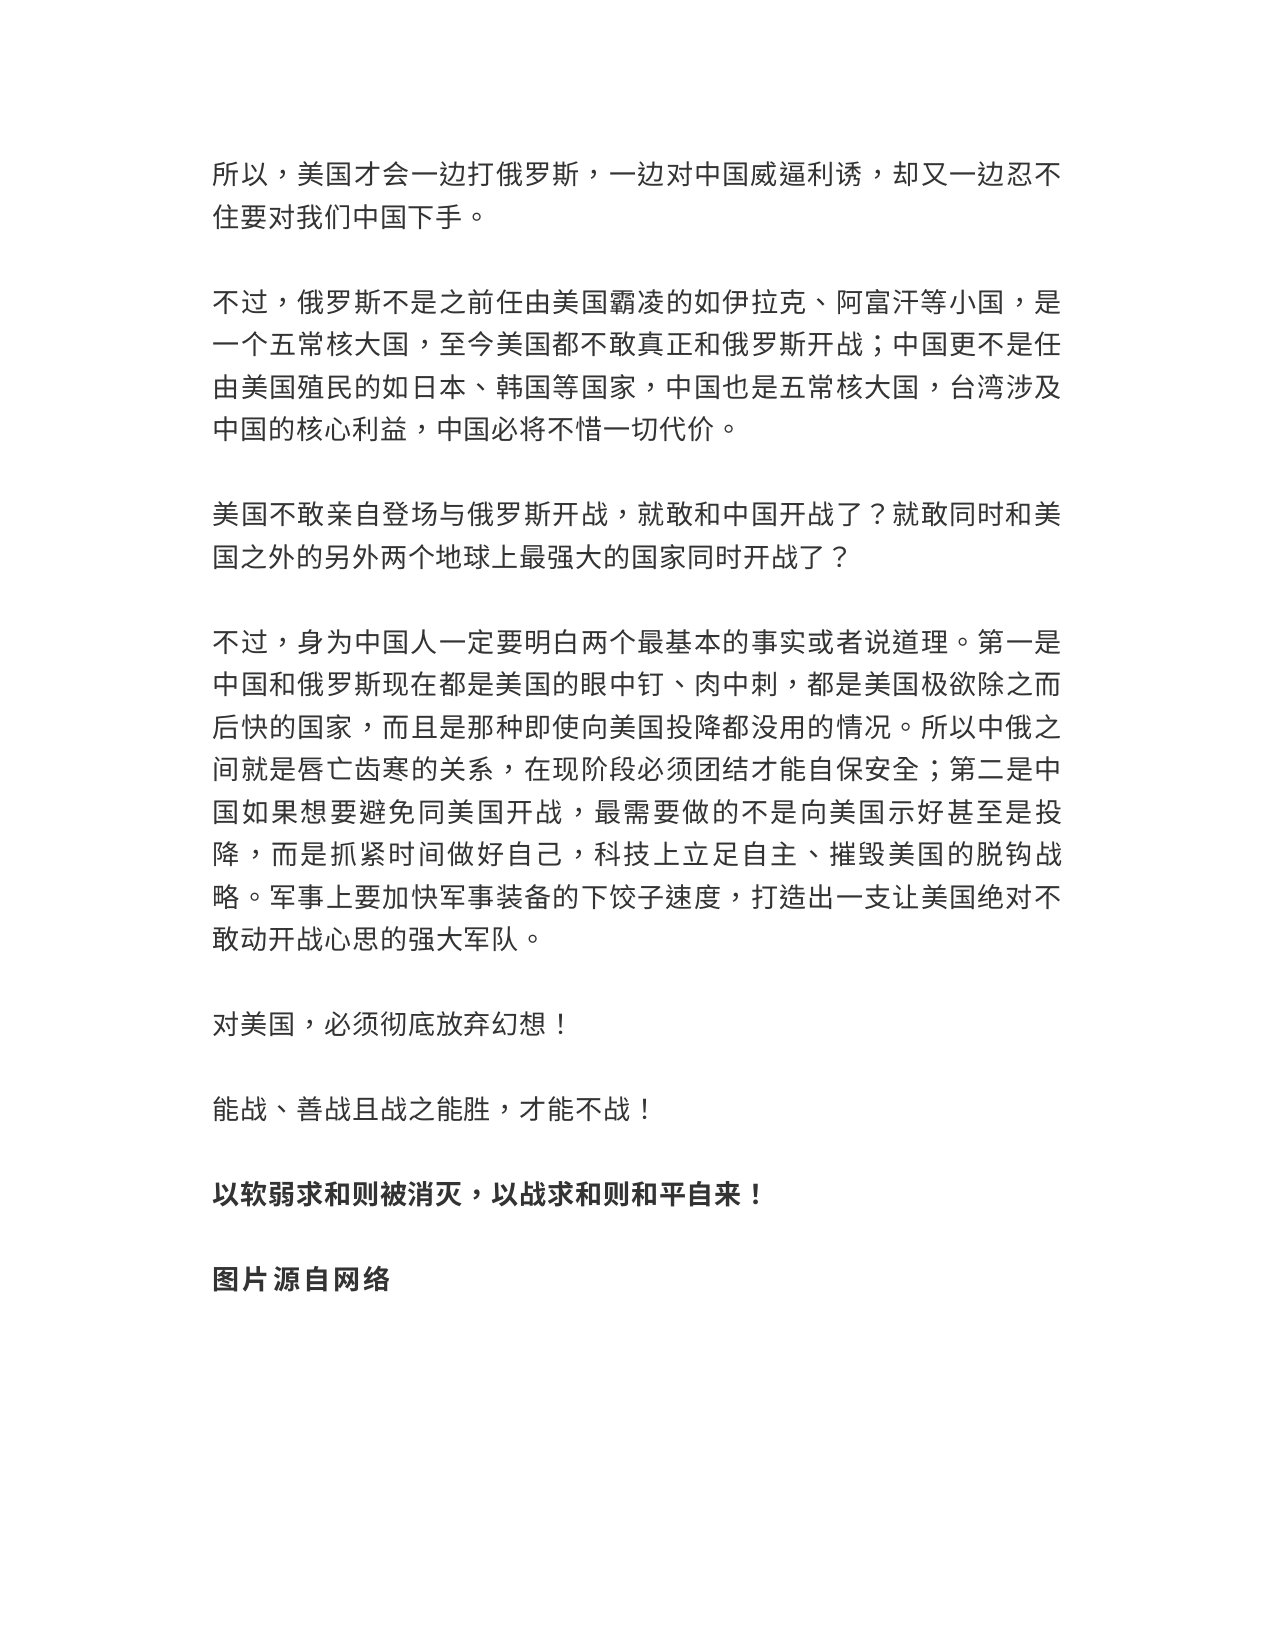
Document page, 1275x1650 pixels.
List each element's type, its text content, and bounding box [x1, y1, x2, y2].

text 不过，身为中国人一定要明白两个最基本的事实或者说道理。第一是中国和俄罗斯现在都是美国的眼中钉、肉中刺，都是美国极欲除之而后快的国家，而且是那种即使向美国投降都没用的情况。所以中俄之间就是唇亡齿寒的关系，在现阶段必须团结才能自保安全；第二是中国如果想要避免同美国开战，最需要做的不是向美国示好甚至是投降，而是抓紧时间做好自己，科技上立足自主、摧毁美国的脱钩战略。军事上要加快军事装备的下饺子速度，打造出一支让美国绝对不敢动开战心思的强大军队。 [212, 617, 1062, 957]
text 美国不敢亲自登场与俄罗斯开战，就敢和中国开战了？就敢同时和美国之外的另外两个地球上最强大的国家同时开战了？ [212, 490, 1062, 575]
text 图片源自网络 [212, 1255, 1062, 1297]
text 不过，俄罗斯不是之前任由美国霸凌的如伊拉克、阿富汗等小国，是一个五常核大国，至今美国都不敢真正和俄罗斯开战；中国更不是任由美国殖民的如日本、韩国等国家，中国也是五常核大国，台湾涉及中国的核心利益，中国必将不惜一切代价。 [212, 277, 1062, 447]
text 以软弱求和则被消灭，以战求和则和平自来！ [212, 1170, 1062, 1212]
text 对美国，必须彻底放弃幻想！ [212, 1000, 1062, 1042]
text 能战、善战且战之能胜，才能不战！ [212, 1085, 1062, 1127]
text 所以，美国才会一边打俄罗斯，一边对中国威逼利诱，却又一边忍不住要对我们中国下手。 [212, 150, 1062, 235]
